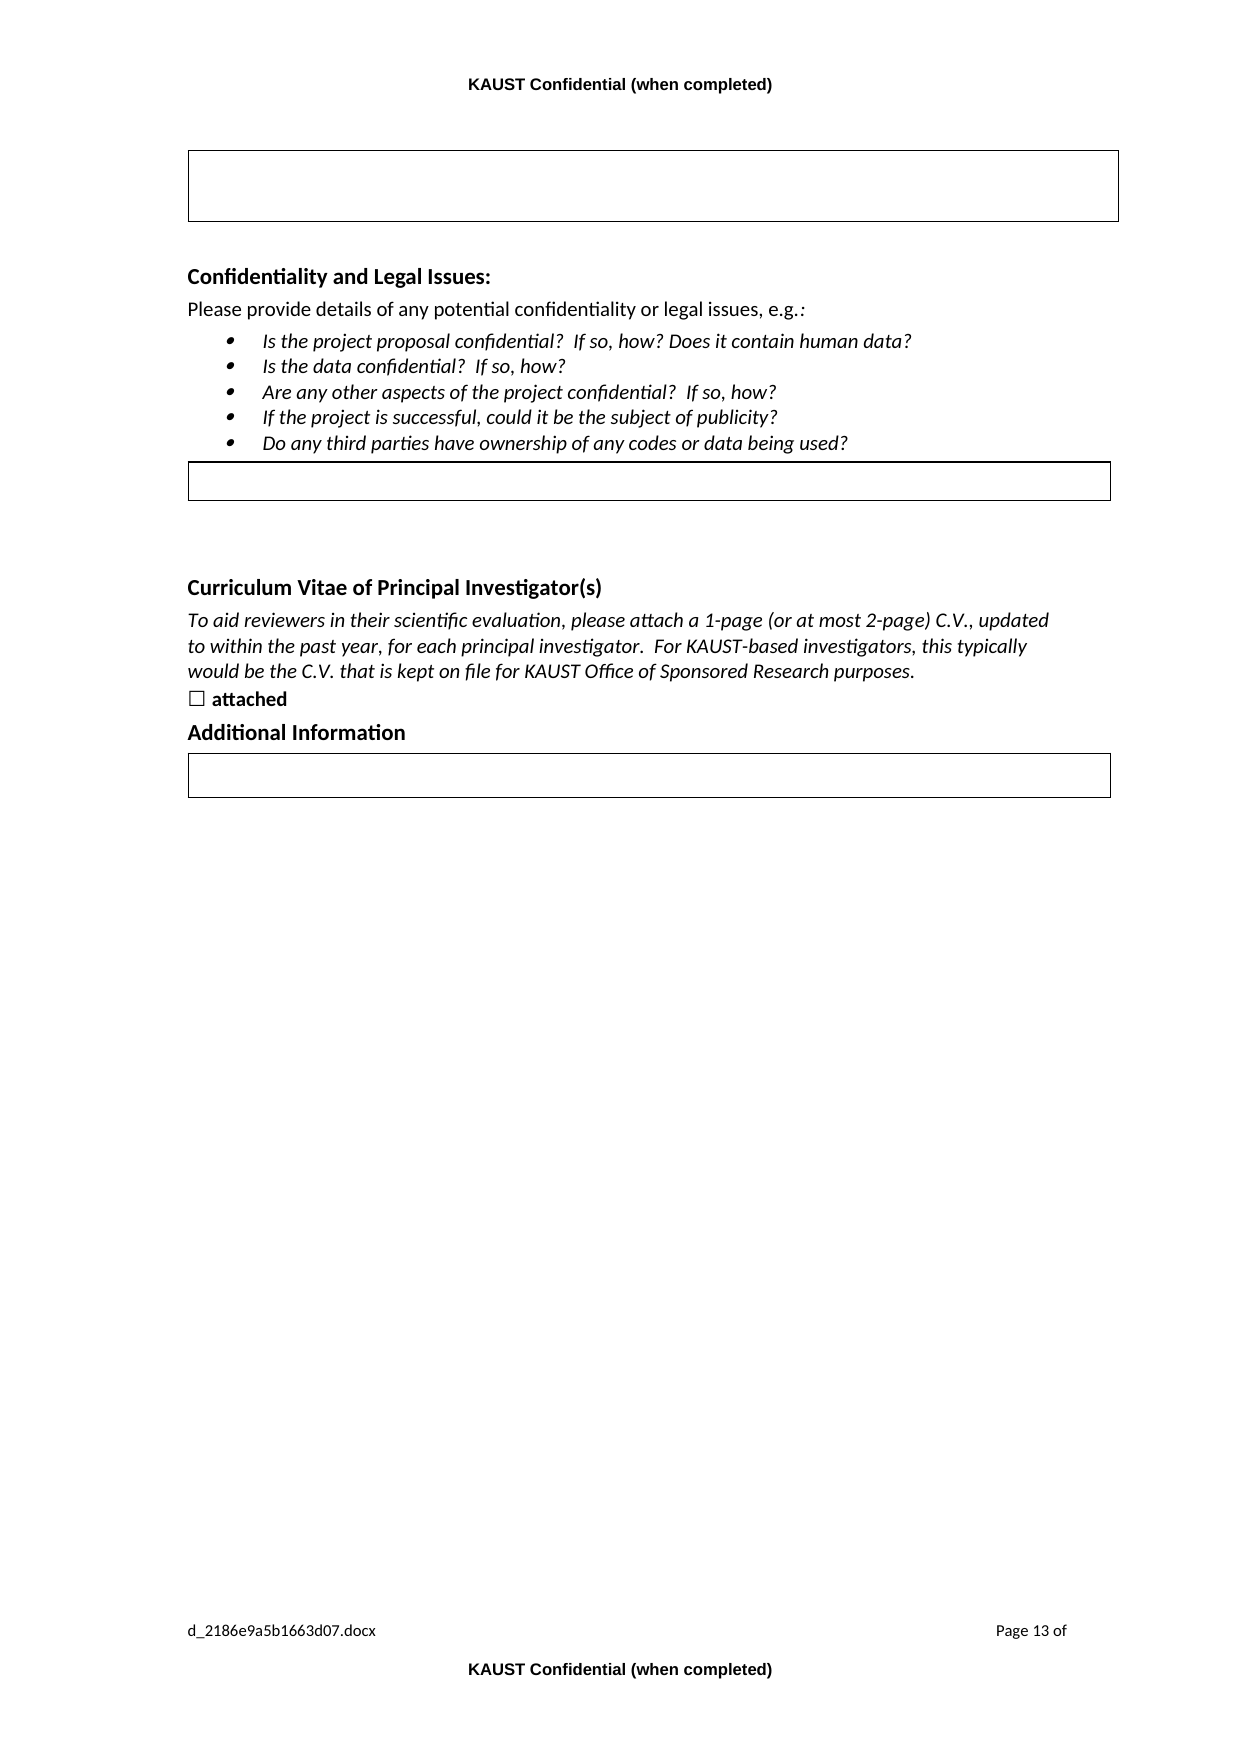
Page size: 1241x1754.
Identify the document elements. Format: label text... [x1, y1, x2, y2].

list Do any third parties have ownership of any codes or data being used? [225, 430, 1053, 455]
list If the project is successful, could it be the subject of publicity? [225, 404, 1053, 430]
text Please provide details of any potential confidentiality or legal issues, e.g.: [187, 296, 1053, 322]
table_header [189, 463, 1110, 500]
list Is the data confidential? If so, how? [225, 353, 1053, 379]
list Are any other aspects of the project confidential? If so, how? [225, 379, 1053, 404]
text ☐ attached [187, 684, 1053, 712]
text Additional Information [187, 718, 1053, 746]
table_header [189, 754, 1110, 797]
text Curriculum Vitae of Principal Investigator(s) [187, 573, 1053, 601]
table_header [189, 151, 1118, 221]
text To aid reviewers in their scientific evaluation, please attach a 1-page (or at most 2-page) C.V., updated to within the past year, for each principal investigator. For KAUST-based investigators, this typically would be the C.V. that is kept on file for KAUST Office of Sponsored Research purposes. [187, 607, 1053, 684]
list Is the project proposal confidential? If so, how? Does it contain human data? [225, 328, 1053, 353]
subtitle Confidentiality and Legal Issues: [187, 262, 1053, 290]
